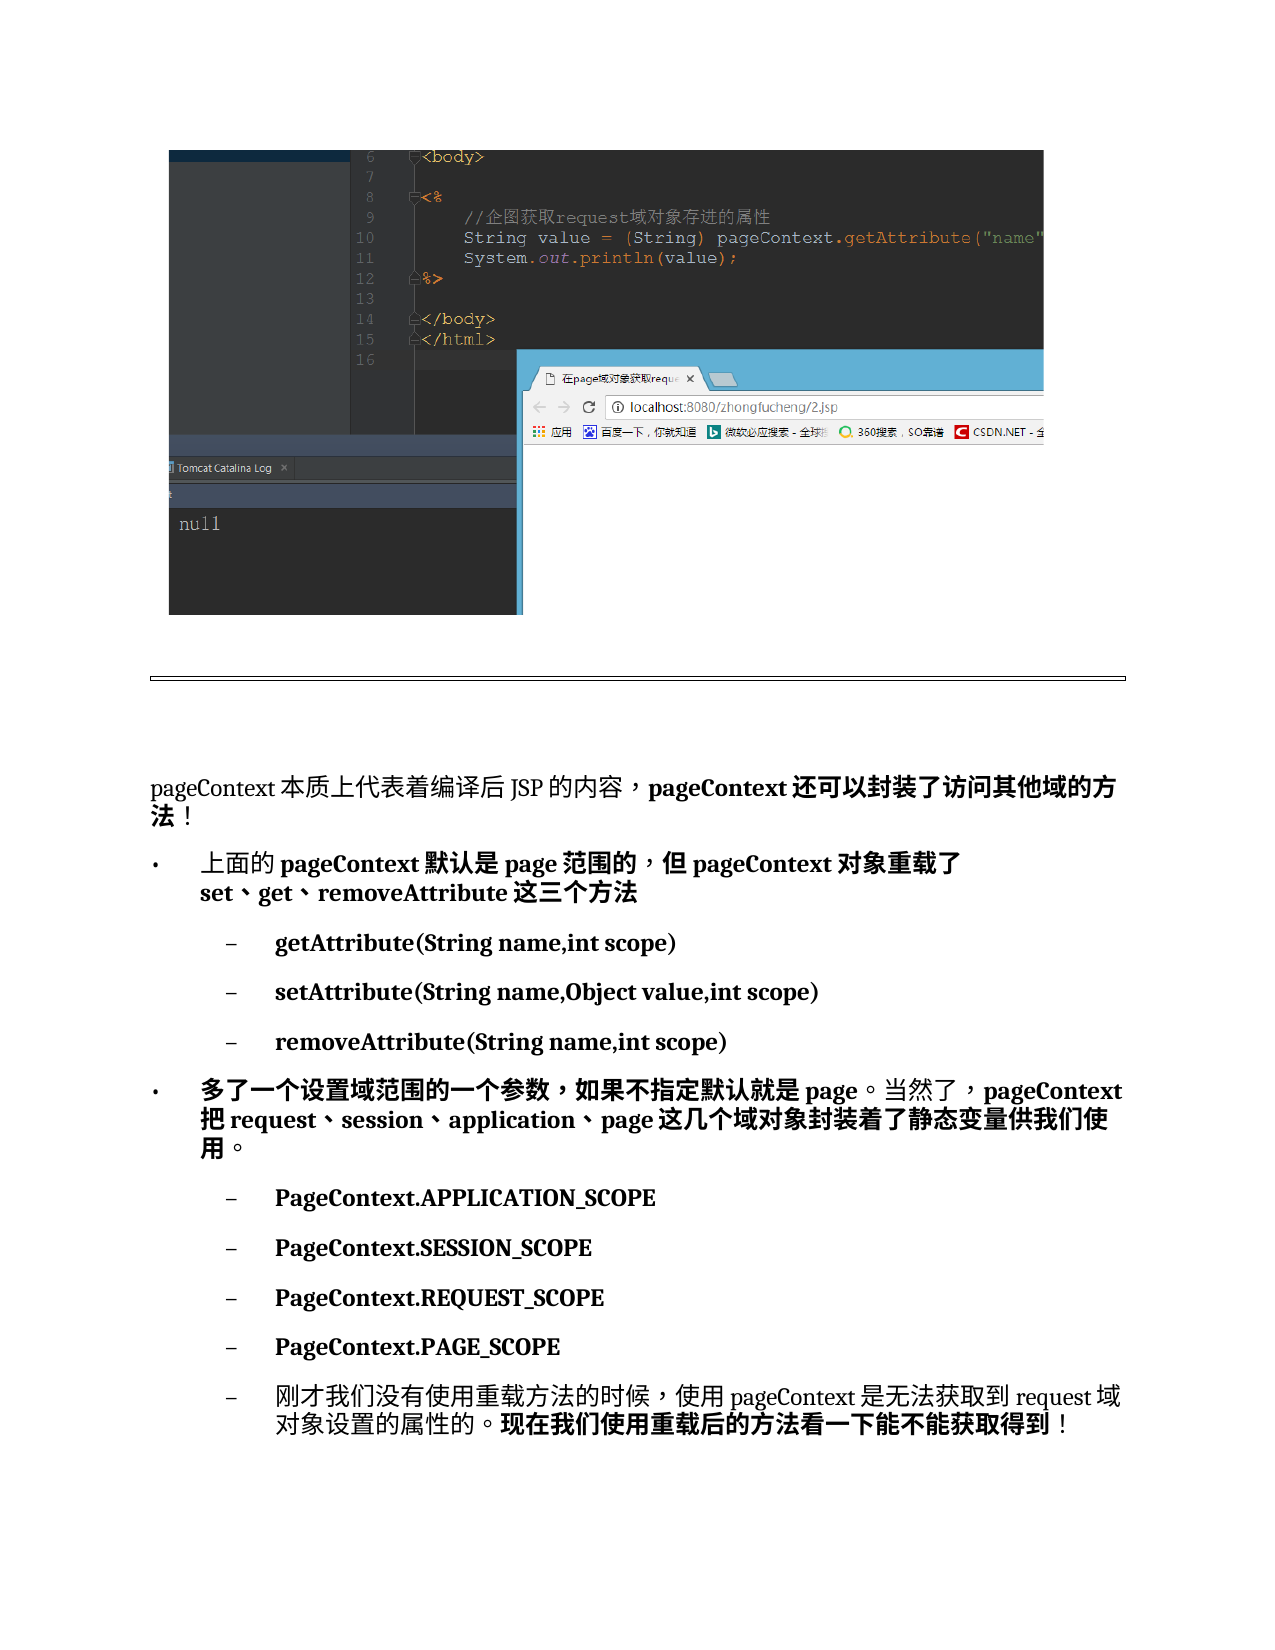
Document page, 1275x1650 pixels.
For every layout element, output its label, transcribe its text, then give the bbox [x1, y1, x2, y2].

list setAttribute(String name,Object value,int scope) [225, 978, 1125, 1007]
list 上面的pageContext默认是page范围的，但pageContext对象重载了set、get、removeAttribute这三个方法 [150, 850, 1125, 908]
list 多了一个设置域范围的一个参数，如果不指定默认就是page。当然了，pageContext把request、session、application、page这几个域对象封装着了静态变量供我们使用。 [150, 1077, 1125, 1163]
list getAttribute(String name,int scope) [225, 928, 1125, 957]
list PageContext.SESSION_SCOPE [225, 1234, 1125, 1263]
text pageContext本质上代表着编译后JSP的内容，pageContext还可以封装了访问其他域的方法！ [150, 774, 1125, 831]
list PageContext.REQUEST_SCOPE [225, 1283, 1125, 1312]
list removeAttribute(String name,int scope) [225, 1028, 1125, 1056]
picture [168, 150, 1044, 615]
list 刚才我们没有使用重载方法的时候，使用pageContext是无法获取到request域对象设置的属性的。现在我们使用重载后的方法看一下能不能获取得到！ [225, 1383, 1125, 1440]
list PageContext.PAGE_SCOPE [225, 1333, 1125, 1362]
list PageContext.APPLICATION_SCOPE [225, 1184, 1125, 1213]
